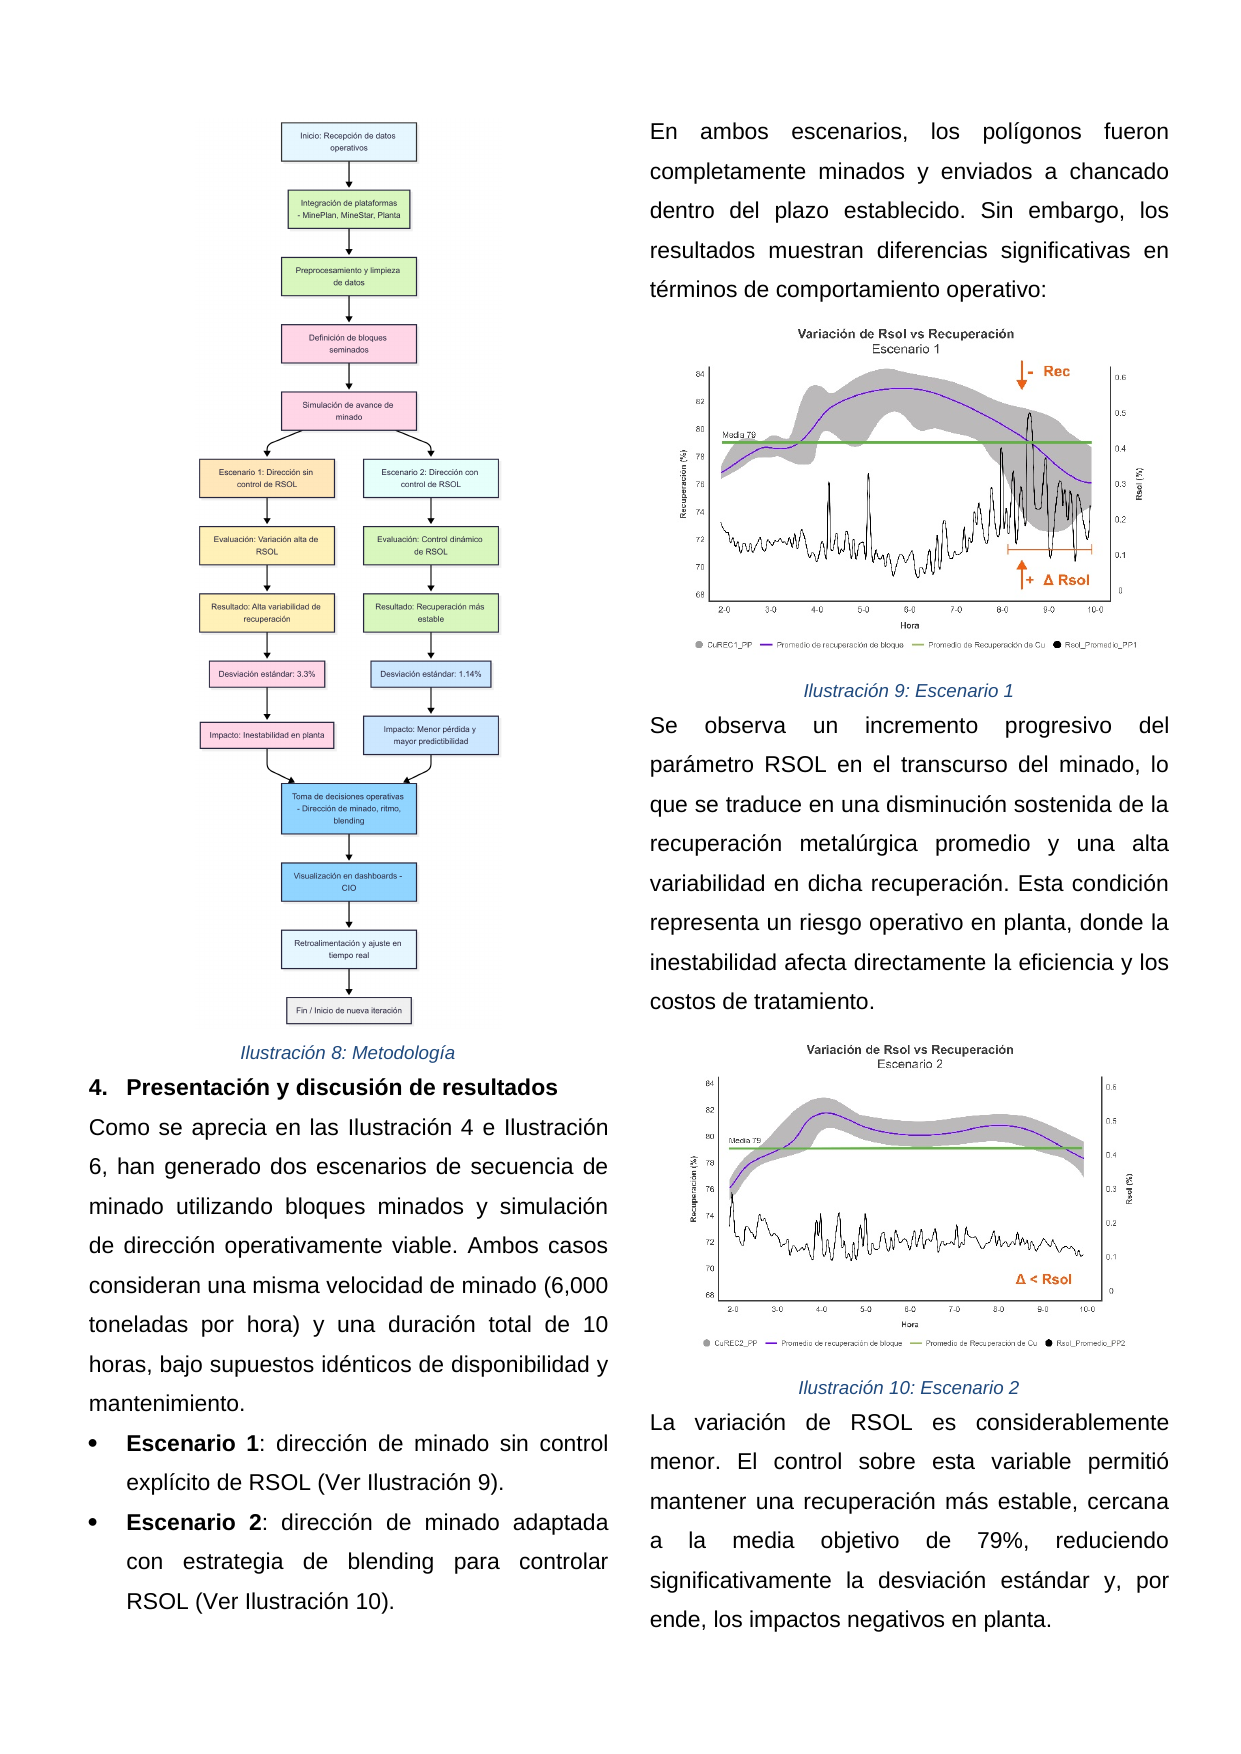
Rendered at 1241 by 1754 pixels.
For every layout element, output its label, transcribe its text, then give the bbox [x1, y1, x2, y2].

picture [665, 315, 1154, 667]
picture [676, 1027, 1143, 1364]
picture [195, 118, 503, 1029]
list Presentación y discusión de resultados [89, 1074, 608, 1101]
list Escenario 2: dirección de minado adaptada con estrategia de blending para controlar RSOL (Ver Ilustración 10). [89, 1509, 608, 1614]
text Ilustración 10: Escenario 2 [649, 1376, 1169, 1398]
text Ilustración 9: Escenario 1 [649, 679, 1169, 701]
text Se observa un incremento progresivo del parámetro RSOL en el transcurso del minado, lo que se traduce en una disminución sostenida de la recuperación metalúrgica promedio y una alta variabilidad en dicha recuperación. Esta condición representa un riesgo operativo en planta, donde la inestabilidad afecta directamente la eficiencia y los costos de tratamiento. [649, 712, 1169, 1014]
text La variación de RSOL es considerablemente menor. El control sobre esta variable permitió mantener una recuperación más estable, cercana a la media objetivo de 79%, reduciendo significativamente la desviación estándar y, por ende, los impactos negativos en planta. [649, 1409, 1169, 1632]
text Ilustración 8: Metodología [89, 1042, 608, 1064]
list Escenario 1: dirección de minado sin control explícito de RSOL (Ver Ilustración 9). [89, 1430, 608, 1496]
text En ambos escenarios, los polígonos fueron completamente minados y enviados a chancado dentro del plazo establecido. Sin embargo, los resultados muestran diferencias significativas en términos de comportamiento operativo: [649, 118, 1169, 302]
text Como se aprecia en las Ilustración 4 e Ilustración 6, han generado dos escenarios de secuencia de minado utilizando bloques minados y simulación de dirección operativamente viable. Ambos casos consideran una misma velocidad de minado (6,000 toneladas por hora) y una duración total de 10 horas, bajo supuestos idénticos de disponibilidad y mantenimiento. [89, 1114, 608, 1417]
